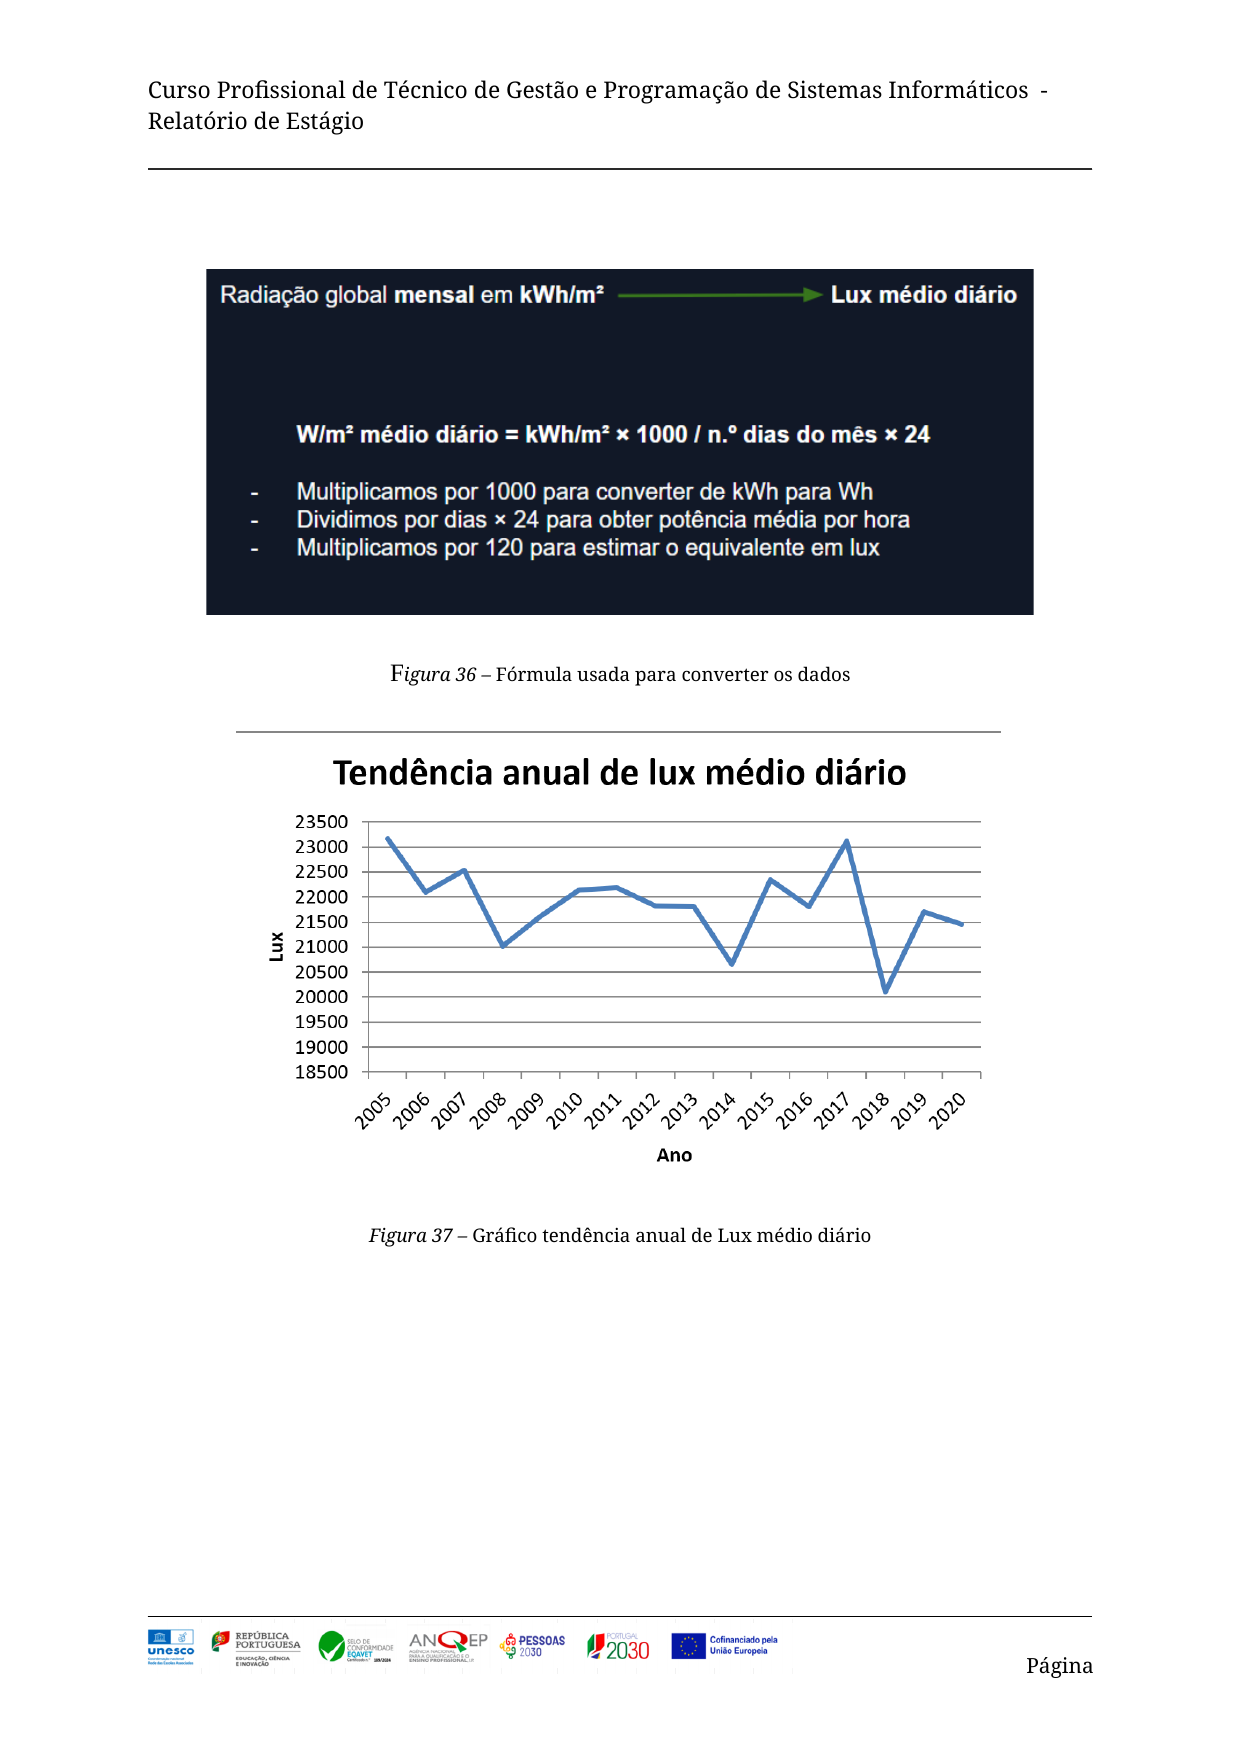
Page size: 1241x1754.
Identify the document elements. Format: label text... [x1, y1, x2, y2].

text Figura 37 – Gráfico tendência anual de Lux médio diário [148, 1223, 1092, 1248]
picture [147, 1619, 803, 1674]
picture [206, 269, 1034, 615]
picture [235, 731, 1001, 1191]
text Figura 36 – Fórmula usada para converter os dados [148, 658, 1092, 687]
